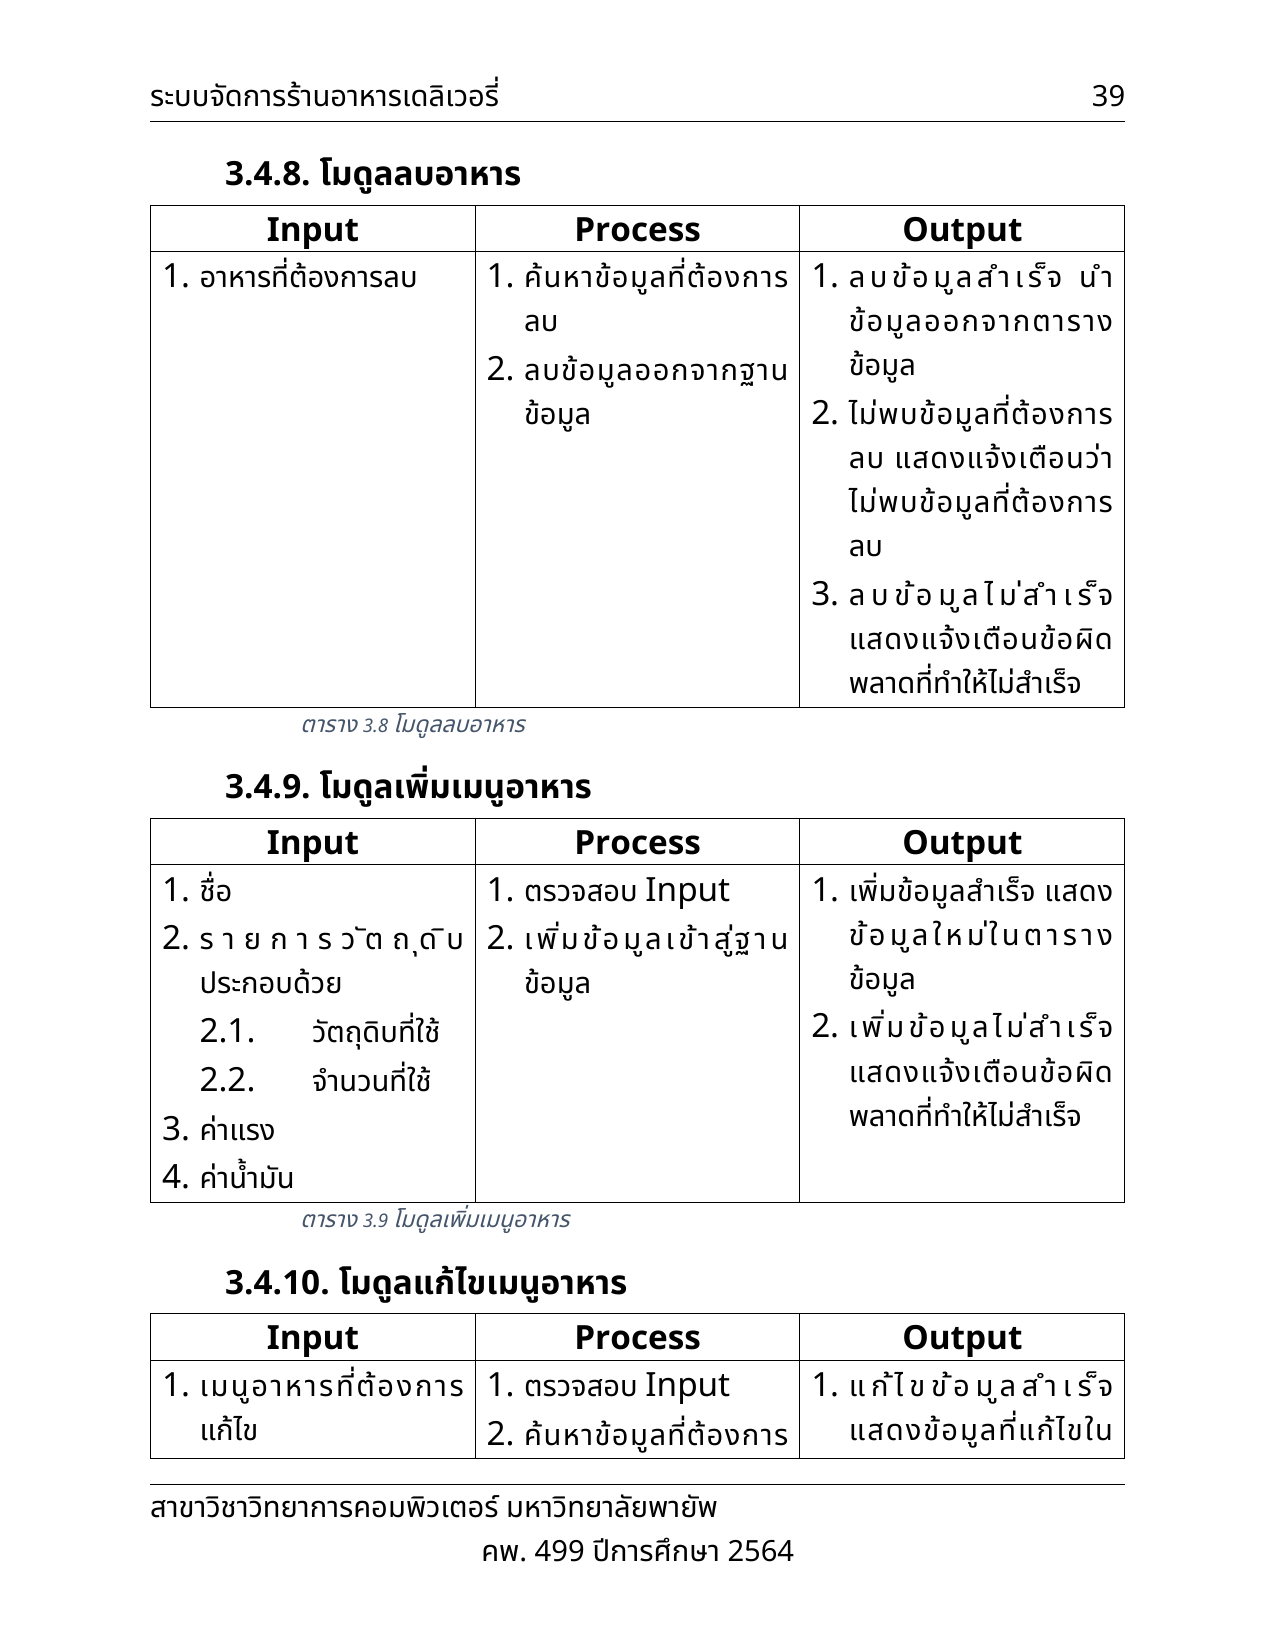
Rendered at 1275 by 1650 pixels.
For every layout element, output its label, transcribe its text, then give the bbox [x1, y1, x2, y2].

table_header Process [476, 206, 799, 251]
table_header Process [476, 1314, 799, 1359]
table_cell ลบข้อมูลสำเร็จ นำข้อมูลออกจากตารางข้อมูล ไม่พบข้อมูลที่ต้องการลบ แสดงแจ้งเตือนว่าไม่พบข้อมูลที่ต้องการลบ ลบข้อมูลไม่สำเร็จ แสดงแจ้งเตือนข้อผิดพลาดที่ทำให้ไม่สำเร็จ [800, 252, 1124, 707]
table_header Output [800, 819, 1124, 864]
table_cell อาหารที่ต้องการลบ [151, 252, 475, 707]
table_header Output [800, 206, 1124, 251]
subtitle โมดูลลบอาหาร [150, 150, 1125, 201]
table_header Process [476, 819, 799, 864]
table_header Input [151, 819, 475, 864]
table_cell เพิ่มข้อมูลสำเร็จ แสดงข้อมูลใหม่ในตารางข้อมูล เพิ่มข้อมูลไม่สำเร็จ แสดงแจ้งเตือนข้อผิดพลาดที่ทำให้ไม่สำเร็จ [800, 865, 1124, 1202]
text ตาราง 3.9 โมดูลเพิ่มเมนูอาหาร [150, 1203, 1125, 1238]
table_cell ชื่อ รายการวัตถุดิบ ประกอบด้วย วัตถุดิบที่ใช้ จำนวนที่ใช้ ค่าแรง ค่าน้ำมัน [151, 865, 475, 1202]
subtitle โมดูลเพิ่มเมนูอาหาร [150, 763, 1125, 814]
table_header Input [151, 1314, 475, 1359]
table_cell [476, 1361, 799, 1458]
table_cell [151, 1361, 475, 1458]
text ตาราง 3.8 โมดูลลบอาหาร [150, 708, 1125, 742]
table_cell ตรวจสอบ Input เพิ่มข้อมูลเข้าสู่ฐานข้อมูล [476, 865, 799, 1202]
table_header Output [800, 1314, 1124, 1359]
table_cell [800, 1361, 1124, 1458]
table_header Input [151, 206, 475, 251]
subtitle โมดูลแก้ไขเมนูอาหาร [150, 1258, 1125, 1309]
table_cell ค้นหาข้อมูลที่ต้องการลบ ลบข้อมูลออกจากฐานข้อมูล [476, 252, 799, 707]
